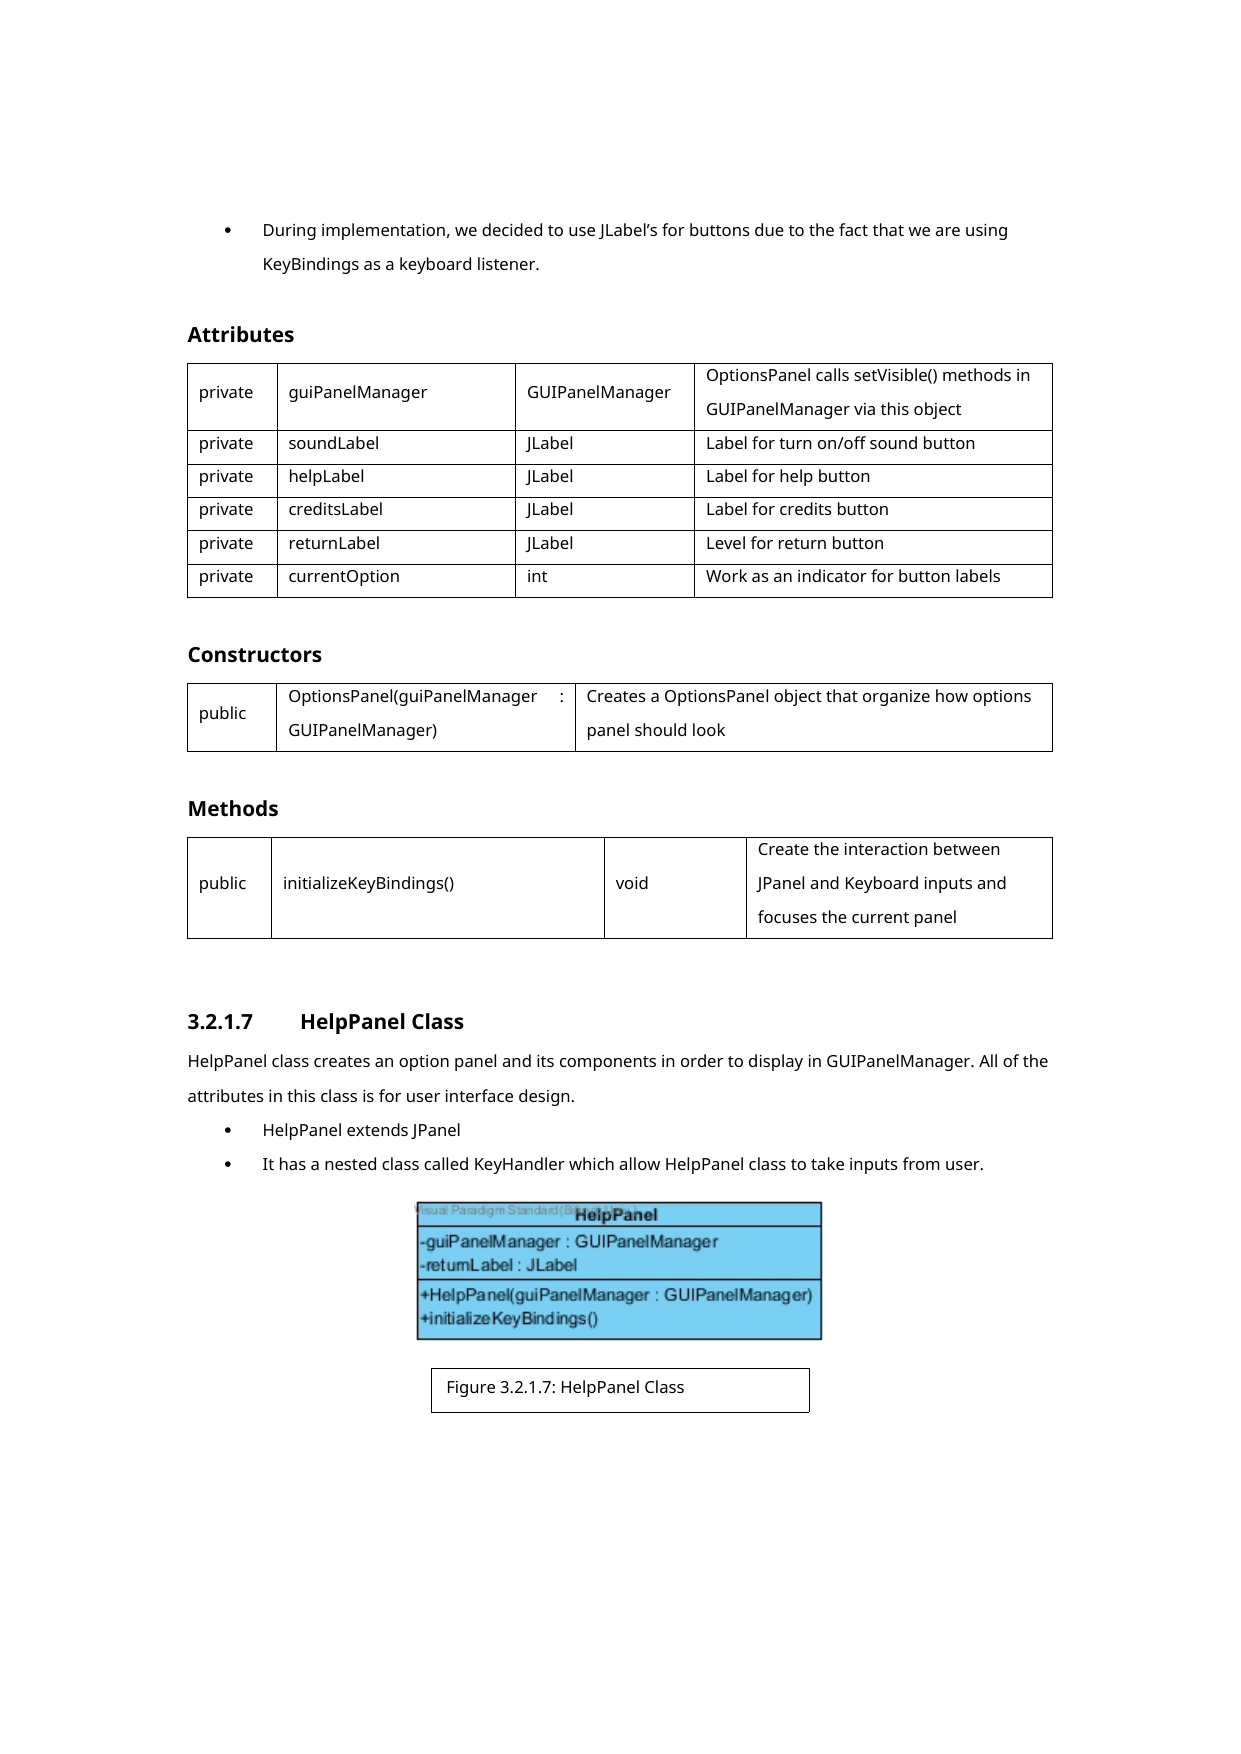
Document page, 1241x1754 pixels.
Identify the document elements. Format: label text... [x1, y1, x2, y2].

table_cell helpLabel [278, 465, 515, 497]
table_cell creditsLabel [278, 498, 515, 530]
picture [414, 1199, 827, 1345]
table_header initializeKeyBindings() [272, 838, 604, 938]
table_cell JLabel [516, 431, 694, 464]
text Methods [187, 794, 1053, 823]
table_cell private [188, 498, 277, 530]
table_header OptionsPanel calls setVisible() methods in GUIPanelManager via this object [695, 364, 1052, 430]
table_header public [188, 838, 271, 938]
table_cell Level for return button [695, 531, 1052, 564]
table_cell Label for credits button [695, 498, 1052, 530]
table_cell JLabel [516, 465, 694, 497]
table_header Creates a OptionsPanel object that organize how options panel should look [576, 684, 1052, 751]
table_cell int [516, 565, 694, 597]
list During implementation, we decided to use JLabel’s for buttons due to the fact that we are using KeyBindings as a keyboard listener. [225, 218, 1053, 275]
list HelpPanel Class [187, 1007, 1053, 1036]
table_header GUIPanelManager [516, 364, 694, 430]
text HelpPanel class creates an option panel and its components in order to display in GUIPanelManager. All of the attributes in this class is for user interface design. [187, 1050, 1053, 1107]
table_cell private [188, 531, 277, 564]
table_header guiPanelManager [278, 364, 515, 430]
table_cell currentOption [278, 565, 515, 597]
table_cell private [188, 465, 277, 497]
list It has a nested class called KeyHandler which allow HelpPanel class to take inputs from user. [225, 1152, 1053, 1175]
table_header void [605, 838, 746, 938]
table_cell Label for turn on/off sound button [695, 431, 1052, 464]
table_cell private [188, 565, 277, 597]
table_cell private [188, 431, 277, 464]
table_header private [188, 364, 277, 430]
list HelpPanel extends JPanel [225, 1118, 1053, 1141]
table_cell JLabel [516, 531, 694, 564]
table_header public [188, 684, 276, 751]
table_cell JLabel [516, 498, 694, 530]
table_cell returnLabel [278, 531, 515, 564]
table_cell Label for help button [695, 465, 1052, 497]
table_cell Work as an indicator for button labels [695, 565, 1052, 597]
table_header OptionsPanel(guiPanelManager : GUIPanelManager) [277, 684, 575, 751]
text Attributes [187, 320, 1053, 349]
text Constructors [187, 641, 1053, 669]
table_cell soundLabel [278, 431, 515, 464]
table_header Create the interaction between JPanel and Keyboard inputs and focuses the current panel [747, 838, 1052, 938]
